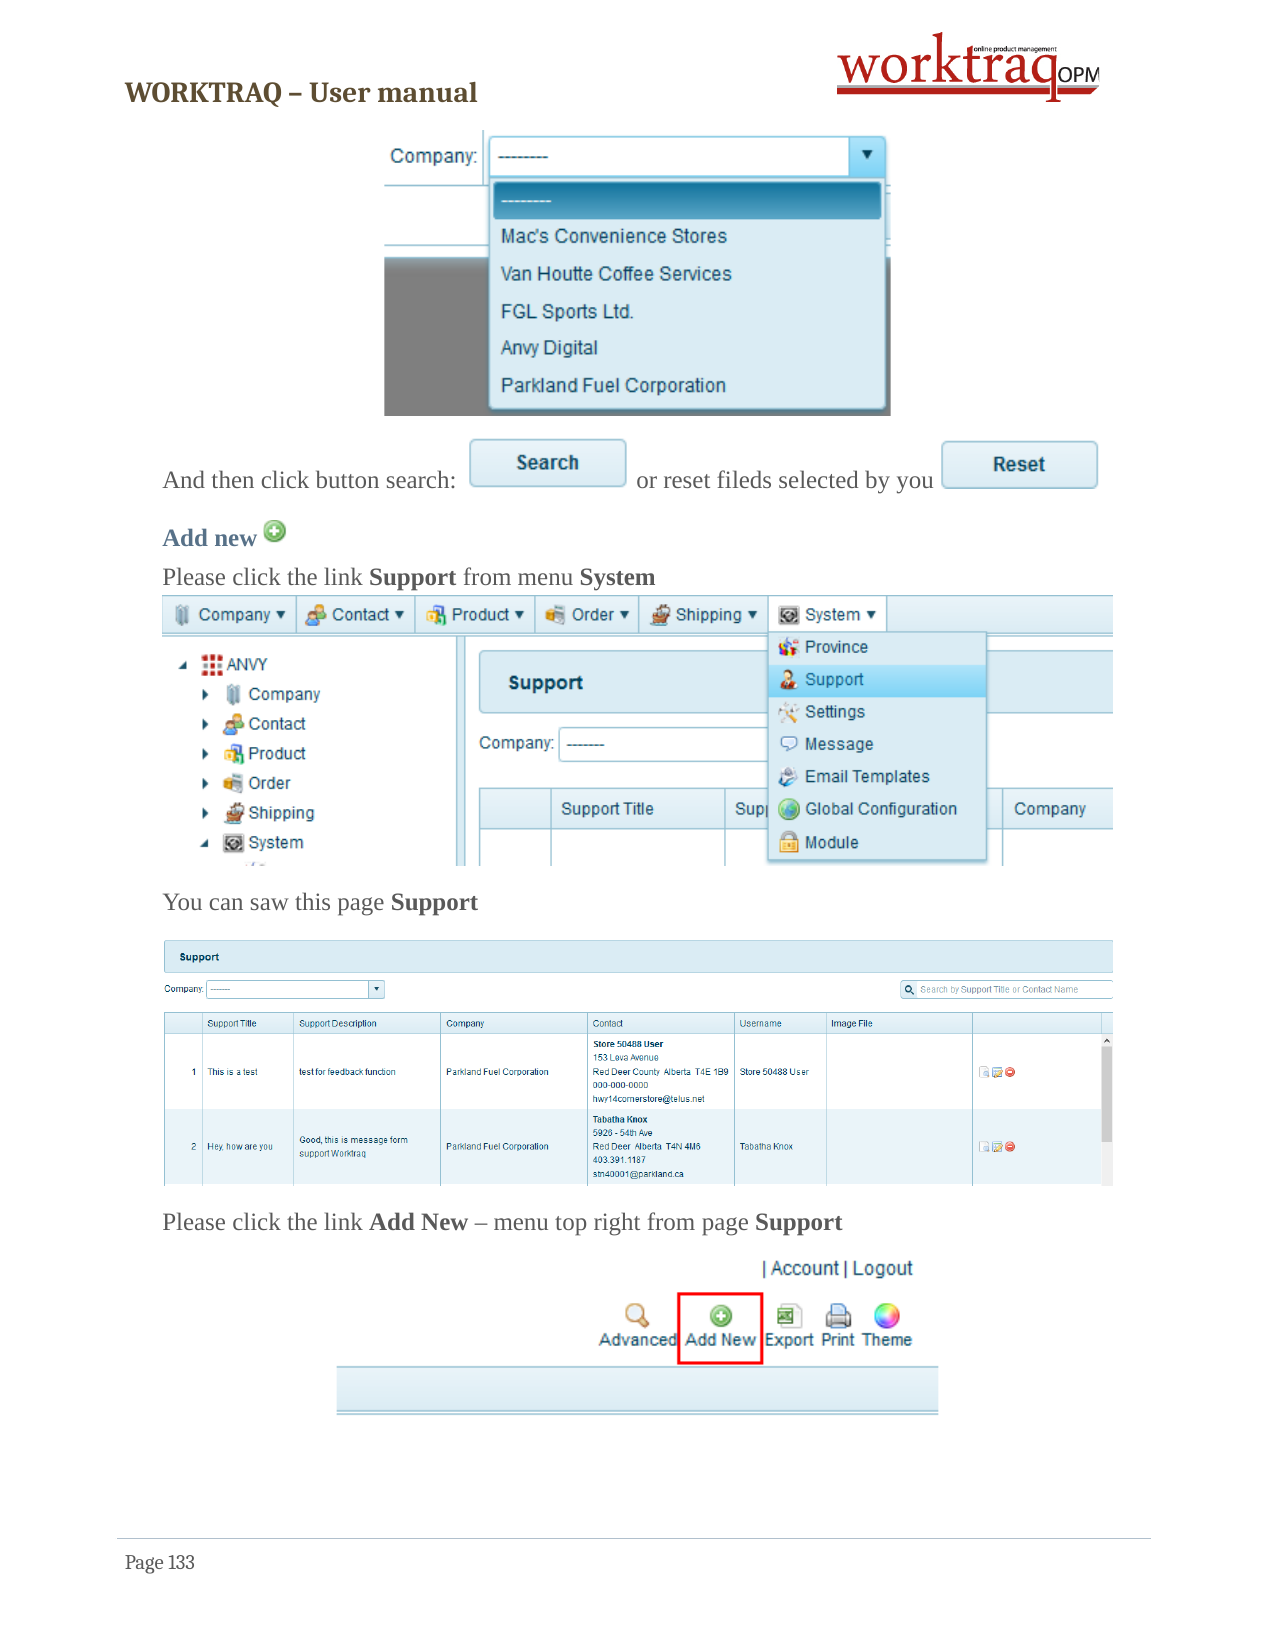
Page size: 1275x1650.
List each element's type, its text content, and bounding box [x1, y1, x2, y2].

text Please click the link Support from menu System [162, 562, 1113, 595]
text Please click the link Add New – menu top right from page Support [162, 1207, 1113, 1236]
text And then click button search: or reset fileds selected by you [162, 437, 1113, 493]
text You can saw this page Support [162, 887, 1113, 916]
subtitle Add new [162, 520, 1113, 552]
picture [837, 32, 1100, 102]
